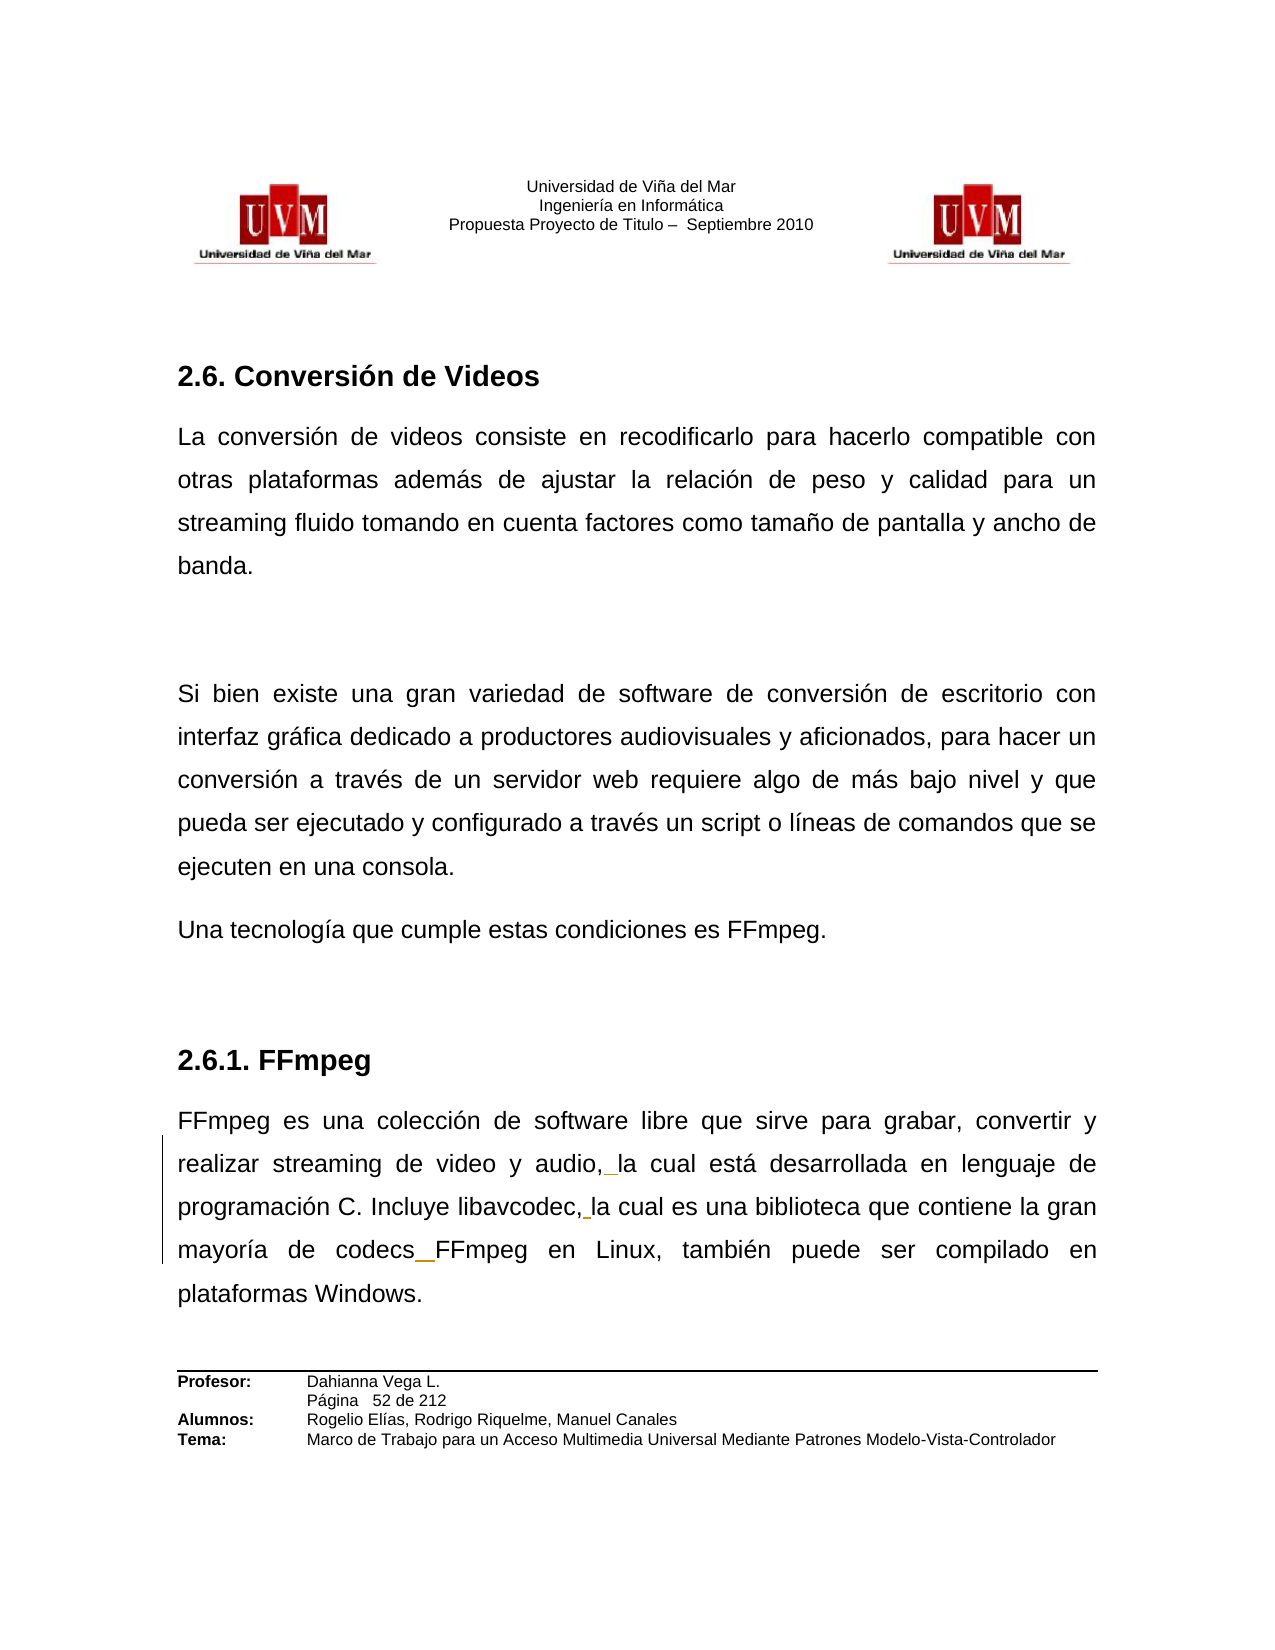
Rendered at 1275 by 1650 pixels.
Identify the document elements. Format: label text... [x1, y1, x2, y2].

picture [177, 176, 390, 267]
subtitle 2.6. Conversión de Videos [177, 359, 1098, 392]
text Si bien existe una gran variedad de software de conversión de escritorio con interfaz gráfica dedicado a productores audiovisuales y aficionados, para hacer un conversión a través de un servidor web requiere algo de más bajo nivel y que pueda ser ejecutado y configurado a través un script o líneas de comandos que se ejecuten en una consola. [177, 679, 1098, 880]
text FFmpeg es una colección de software libre que sirve para grabar, convertir y realizar streaming de video y audio,la cual está desarrollada en lenguaje de programación C. Incluye libavcodec,la cual es una biblioteca que contiene la gran mayoría de codecsFFmpeg en Linux, también puede ser compilado en plataformas Windows. [177, 1106, 1098, 1307]
text La conversión de videos consiste en recodificarlo para hacerlo compatible con otras plataformas además de ajustar la relación de peso y calidad para un streaming fluido tomando en cuenta factores como tamaño de pantalla y ancho de banda. [177, 422, 1098, 580]
text Una tecnología que cumple estas condiciones es FFmpeg. [177, 915, 1098, 944]
subtitle 2.6.1. FFmpeg [177, 1043, 1098, 1077]
picture [871, 176, 1084, 267]
